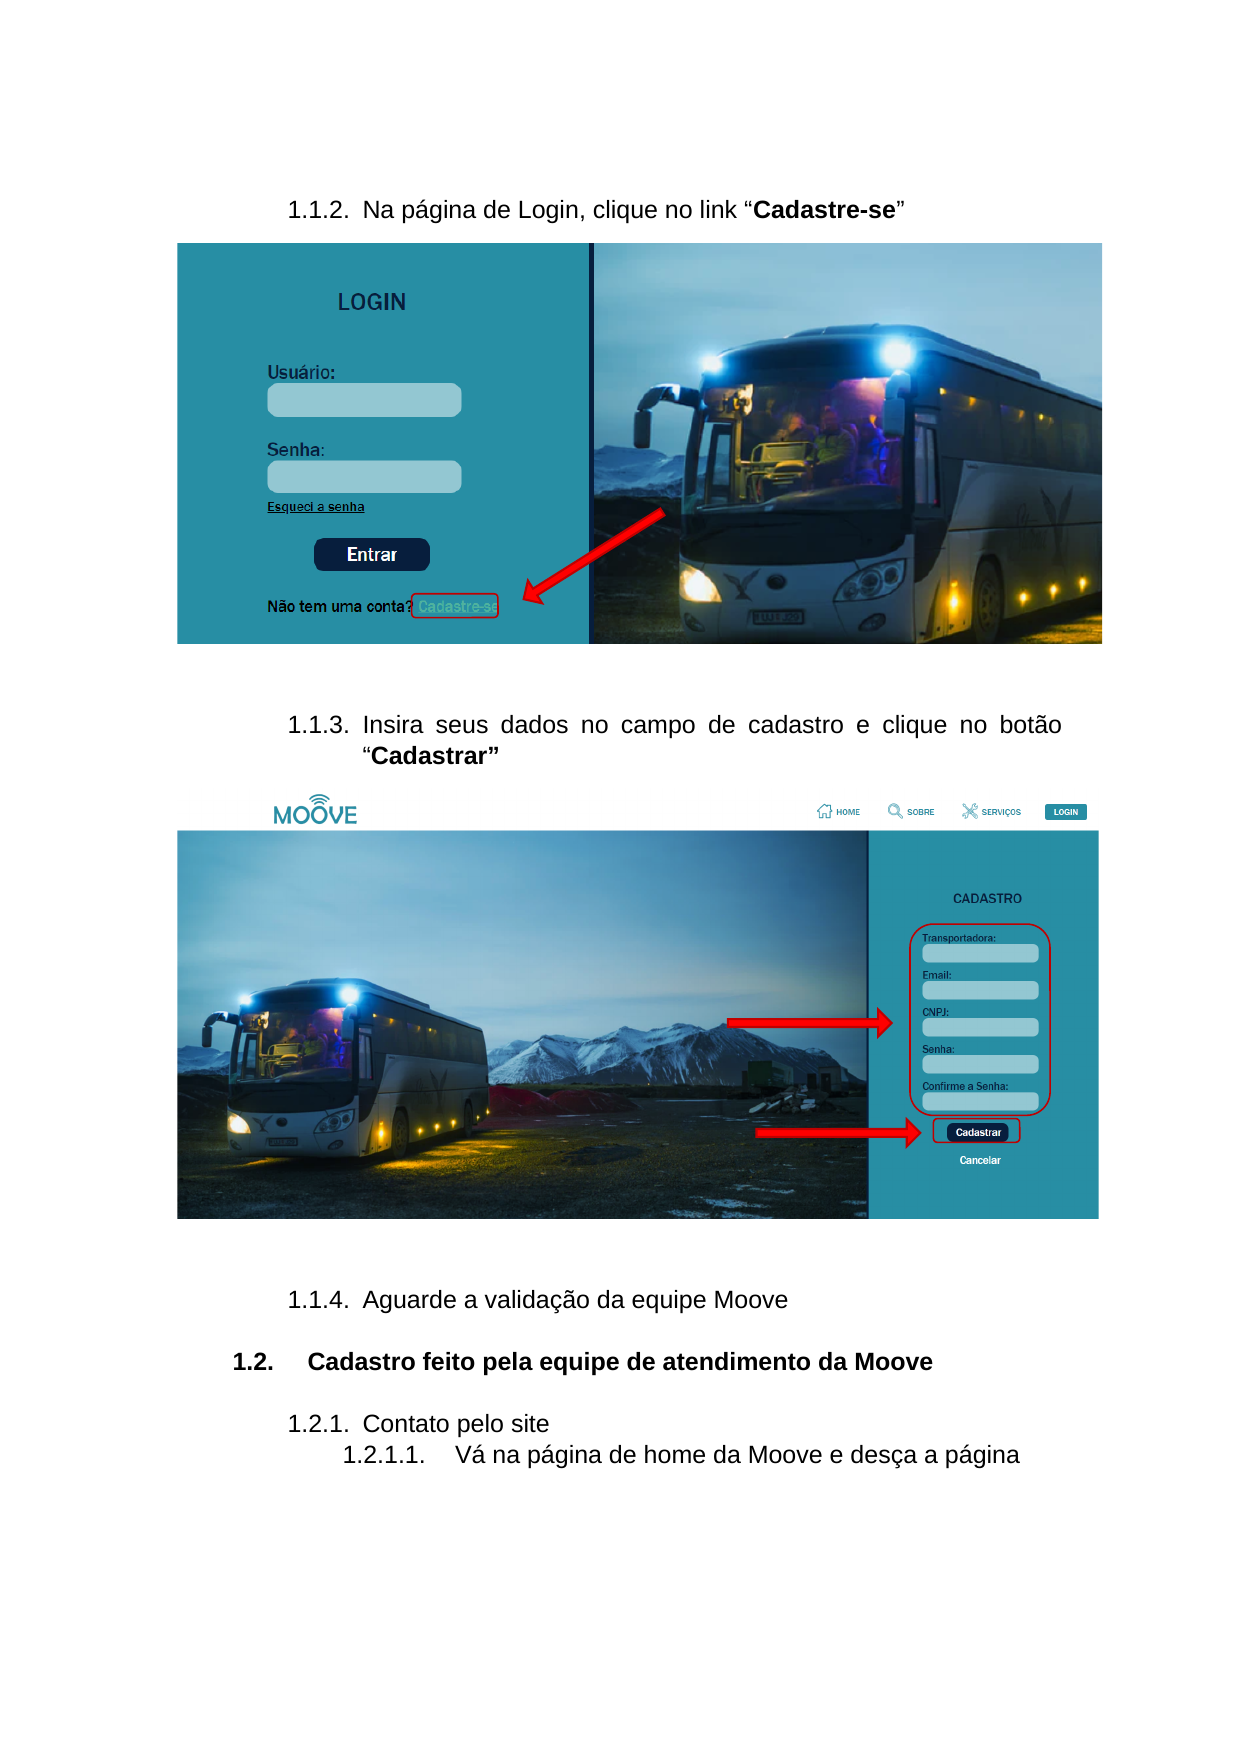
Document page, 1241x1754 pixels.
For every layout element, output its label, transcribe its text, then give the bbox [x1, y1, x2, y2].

list Cadastro feito pela equipe de atendimento da Moove [232, 1347, 1063, 1376]
list Insira seus dados no campo de cadastro e clique no botão “Cadastrar” [287, 710, 1063, 770]
list Aguarde a validação da equipe Moove [287, 1285, 1063, 1314]
picture [177, 243, 1103, 644]
picture [177, 788, 1099, 1219]
list Contato pelo site [287, 1409, 1063, 1438]
list Na página de Login, clique no link “Cadastre-se” [287, 195, 1063, 224]
list Vá na página de home da Moove e desça a página [342, 1441, 1063, 1469]
